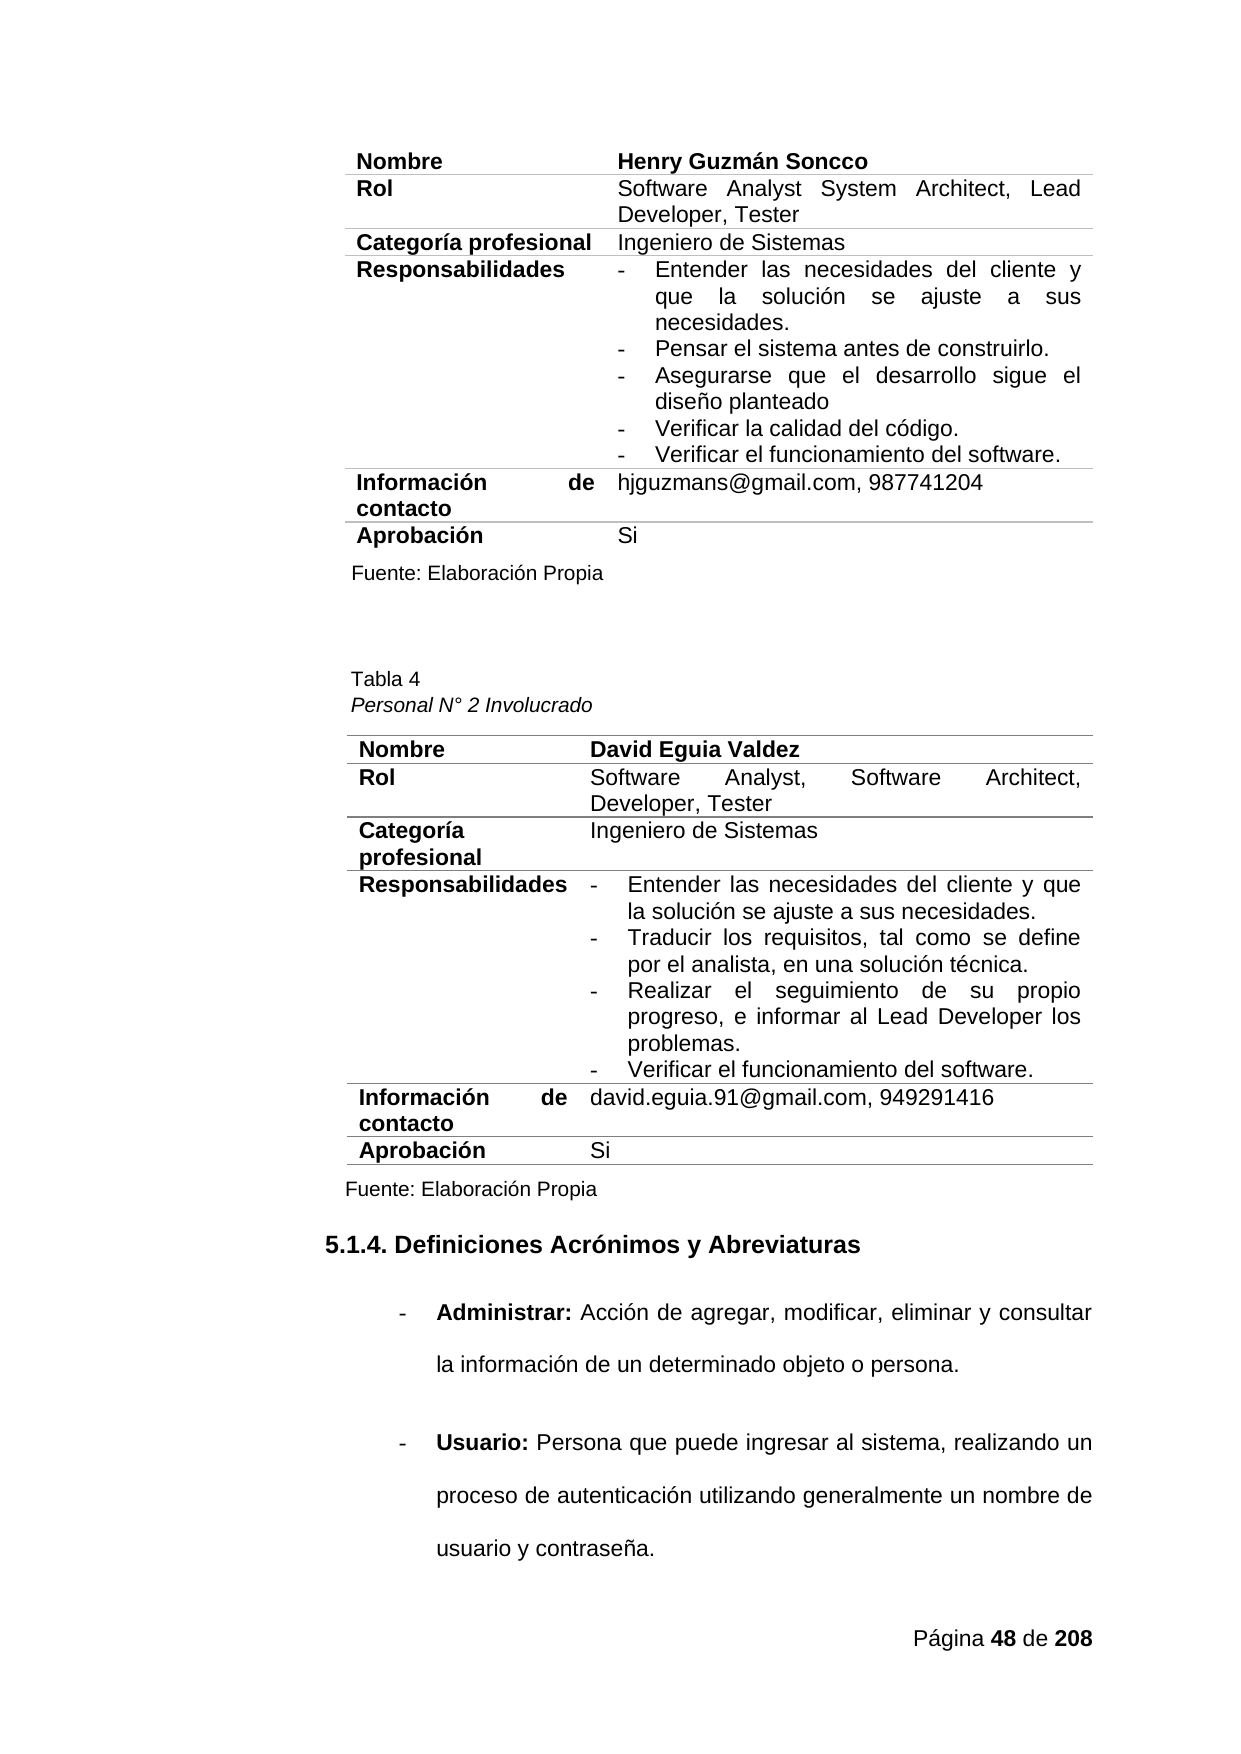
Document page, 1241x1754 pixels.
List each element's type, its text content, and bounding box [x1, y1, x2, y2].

table_cell hjguzmans@gmail.com, 987741204 [606, 469, 1092, 521]
list Administrar: Acción de agregar, modificar, eliminar y consultar la información de un determinado objeto o persona. [398, 1298, 1092, 1378]
table_cell Aprobación [347, 1137, 579, 1164]
text 5.1.4. Definiciones Acrónimos y Abreviaturas [251, 1230, 1092, 1259]
table_cell Software Analyst System Architect, Lead Developer, Tester [606, 175, 1092, 228]
table_cell Responsabilidades [347, 871, 579, 1082]
text Fuente: Elaboración Propia [177, 1177, 1092, 1201]
table_cell Si [579, 1137, 1092, 1164]
table_header Henry Guzmán Soncco [606, 148, 1092, 174]
text Fuente: Elaboración Propia [177, 561, 1092, 585]
table_cell Rol [345, 175, 606, 228]
text Tabla 4 Personal N° 2 Involucrado [177, 667, 1092, 717]
table_cell Categoría profesional [347, 818, 579, 870]
table_cell Aprobación [345, 523, 606, 549]
table_header David Eguia Valdez [579, 736, 1092, 763]
list Usuario: Persona que puede ingresar al sistema, realizando un proceso de autenticación utilizando generalmente un nombre de usuario y contraseña. [398, 1429, 1092, 1561]
table_cell Ingeniero de Sistemas [606, 229, 1092, 255]
table_cell Responsabilidades [345, 256, 606, 468]
table_cell Información de contacto [347, 1084, 579, 1136]
table_cell david.eguia.91@gmail.com, 949291416 [579, 1084, 1092, 1136]
table_cell Entender las necesidades del cliente y que la solución se ajuste a sus necesidades. Pensar el sistema antes de construirlo. Asegurarse que el desarrollo sigue el diseño planteado Verificar la calidad del código. Verificar el funcionamiento del software. [606, 256, 1092, 468]
table_cell Ingeniero de Sistemas [579, 818, 1092, 870]
table_header Nombre [347, 736, 579, 763]
table_cell Software Analyst, Software Architect, Developer, Tester [579, 764, 1092, 816]
table_cell Información de contacto [345, 469, 606, 521]
table_cell Categoría profesional [345, 229, 606, 255]
table_cell Si [606, 523, 1092, 549]
table_cell Entender las necesidades del cliente y que la solución se ajuste a sus necesidades. Traducir los requisitos, tal como se define por el analista, en una solución técnica. Realizar el seguimiento de su propio progreso, e informar al Lead Developer los problemas. Verificar el funcionamiento del software. [579, 871, 1092, 1082]
table_header Nombre [345, 148, 606, 174]
table_cell Rol [347, 764, 579, 816]
